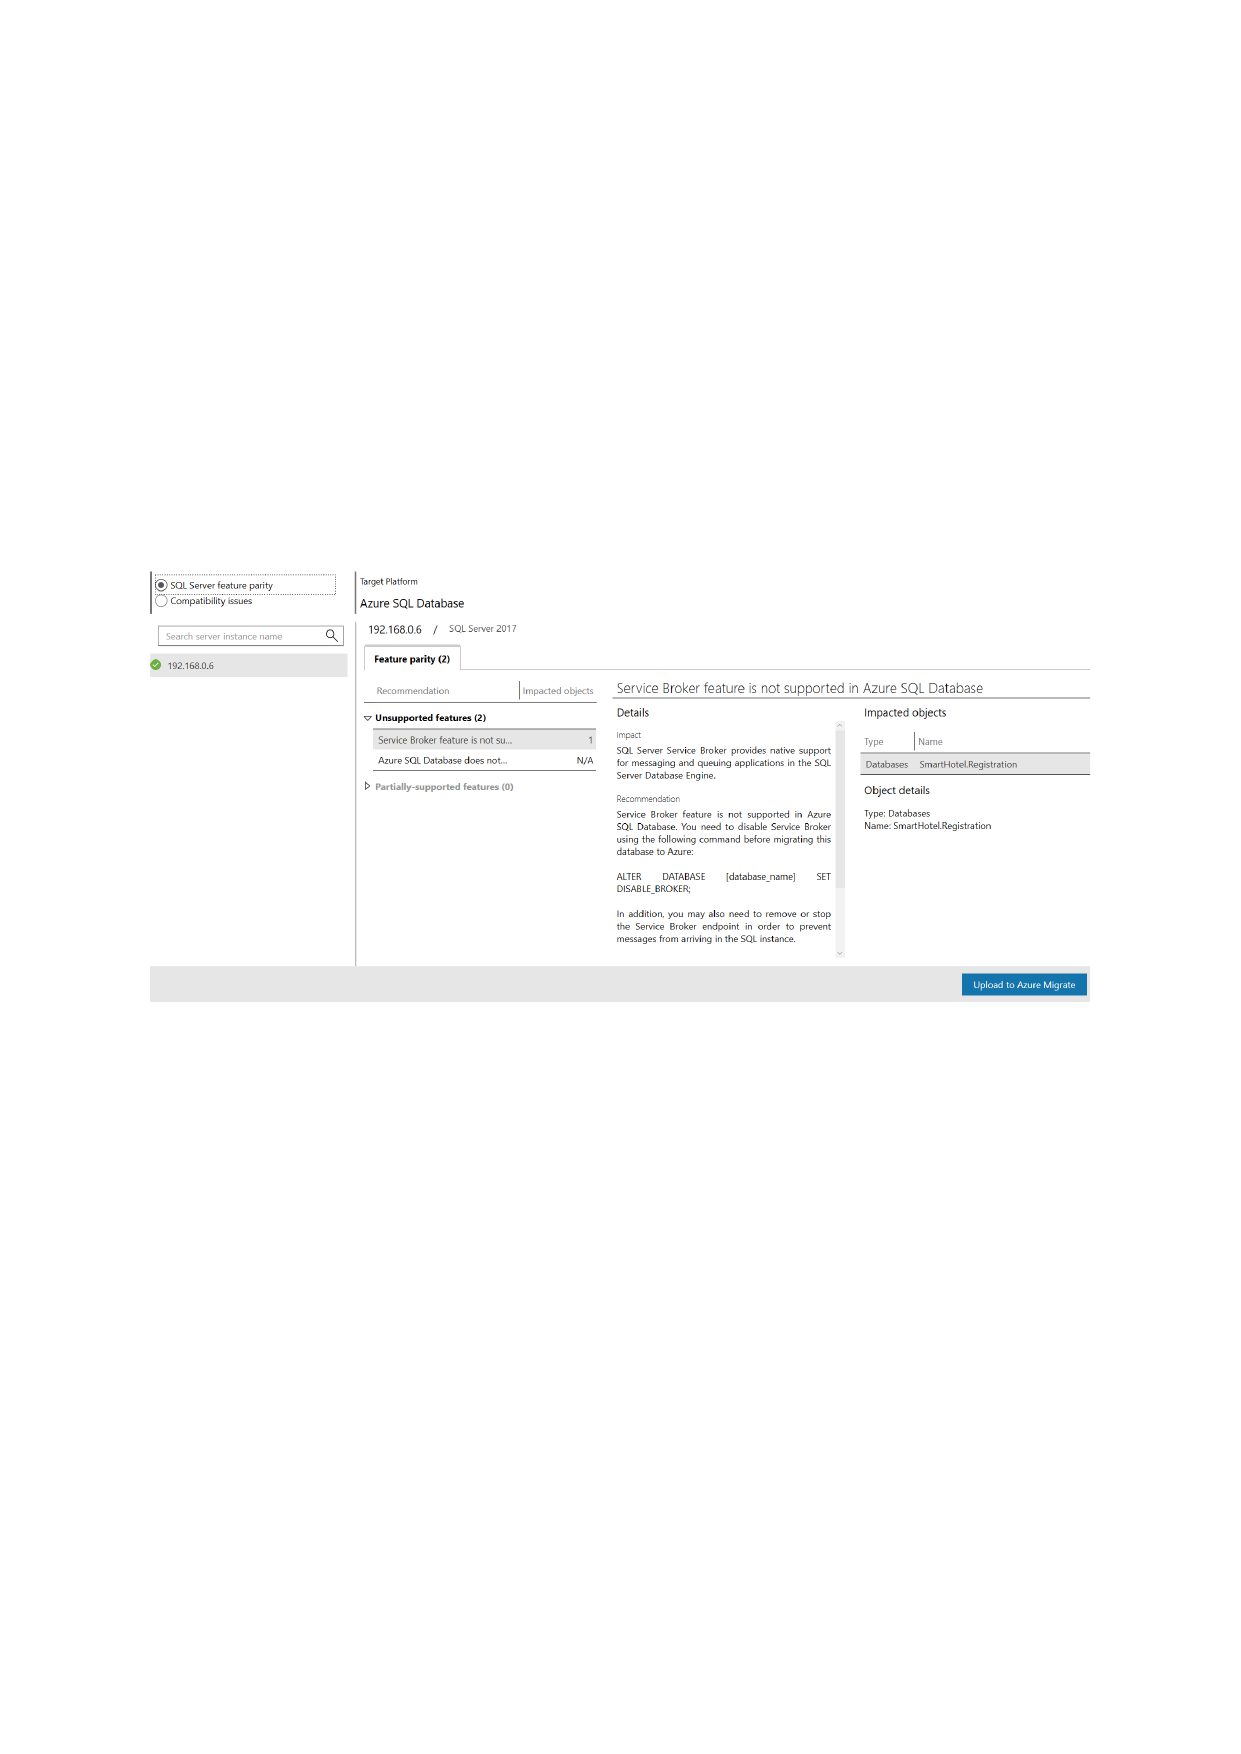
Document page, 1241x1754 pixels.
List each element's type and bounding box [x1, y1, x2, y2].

picture [150, 563, 1091, 1002]
